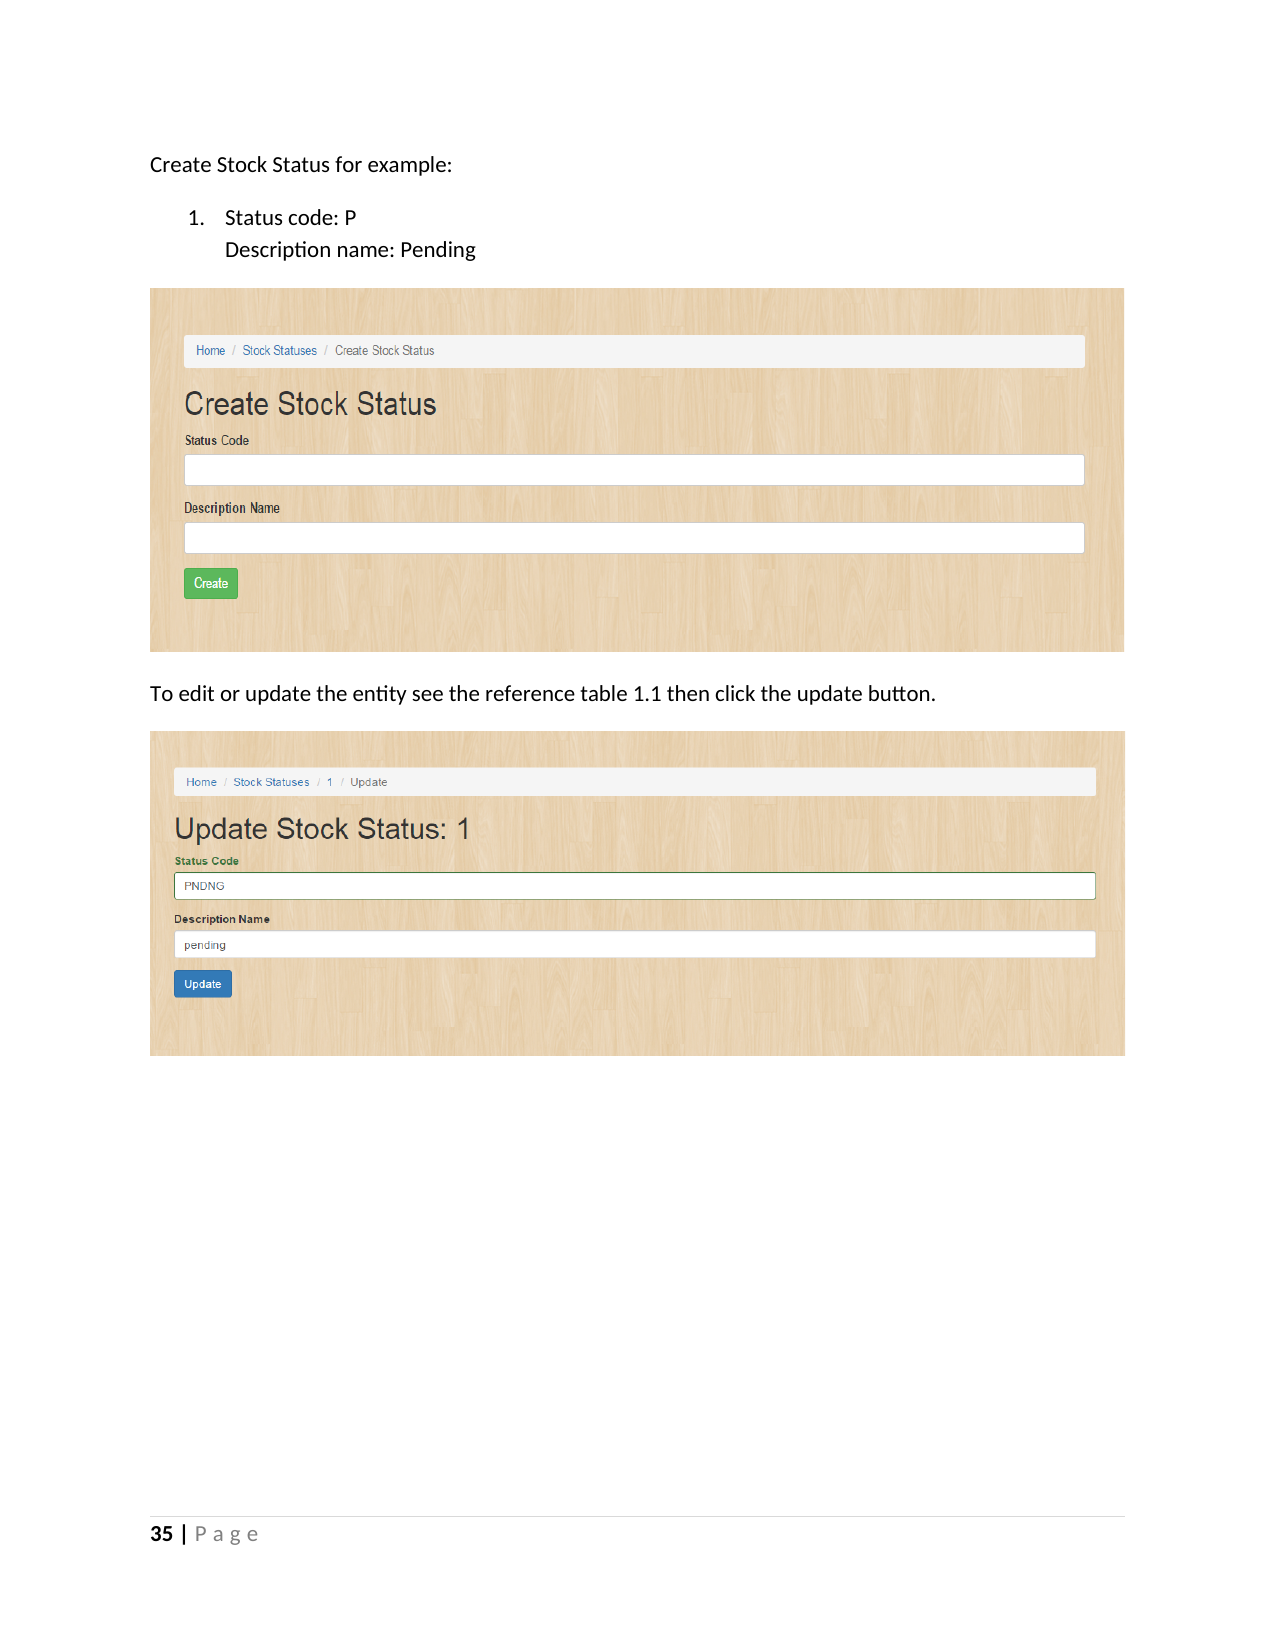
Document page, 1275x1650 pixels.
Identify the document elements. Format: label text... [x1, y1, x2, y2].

list Status code: P [187, 203, 1125, 231]
picture [150, 731, 1125, 1056]
text To edit or update the entity see the reference table 1.1 then click the update button. [150, 679, 1125, 707]
picture [150, 288, 1125, 654]
text Create Stock Status for example: [150, 150, 1125, 178]
list Description name: Pending [225, 235, 1125, 263]
